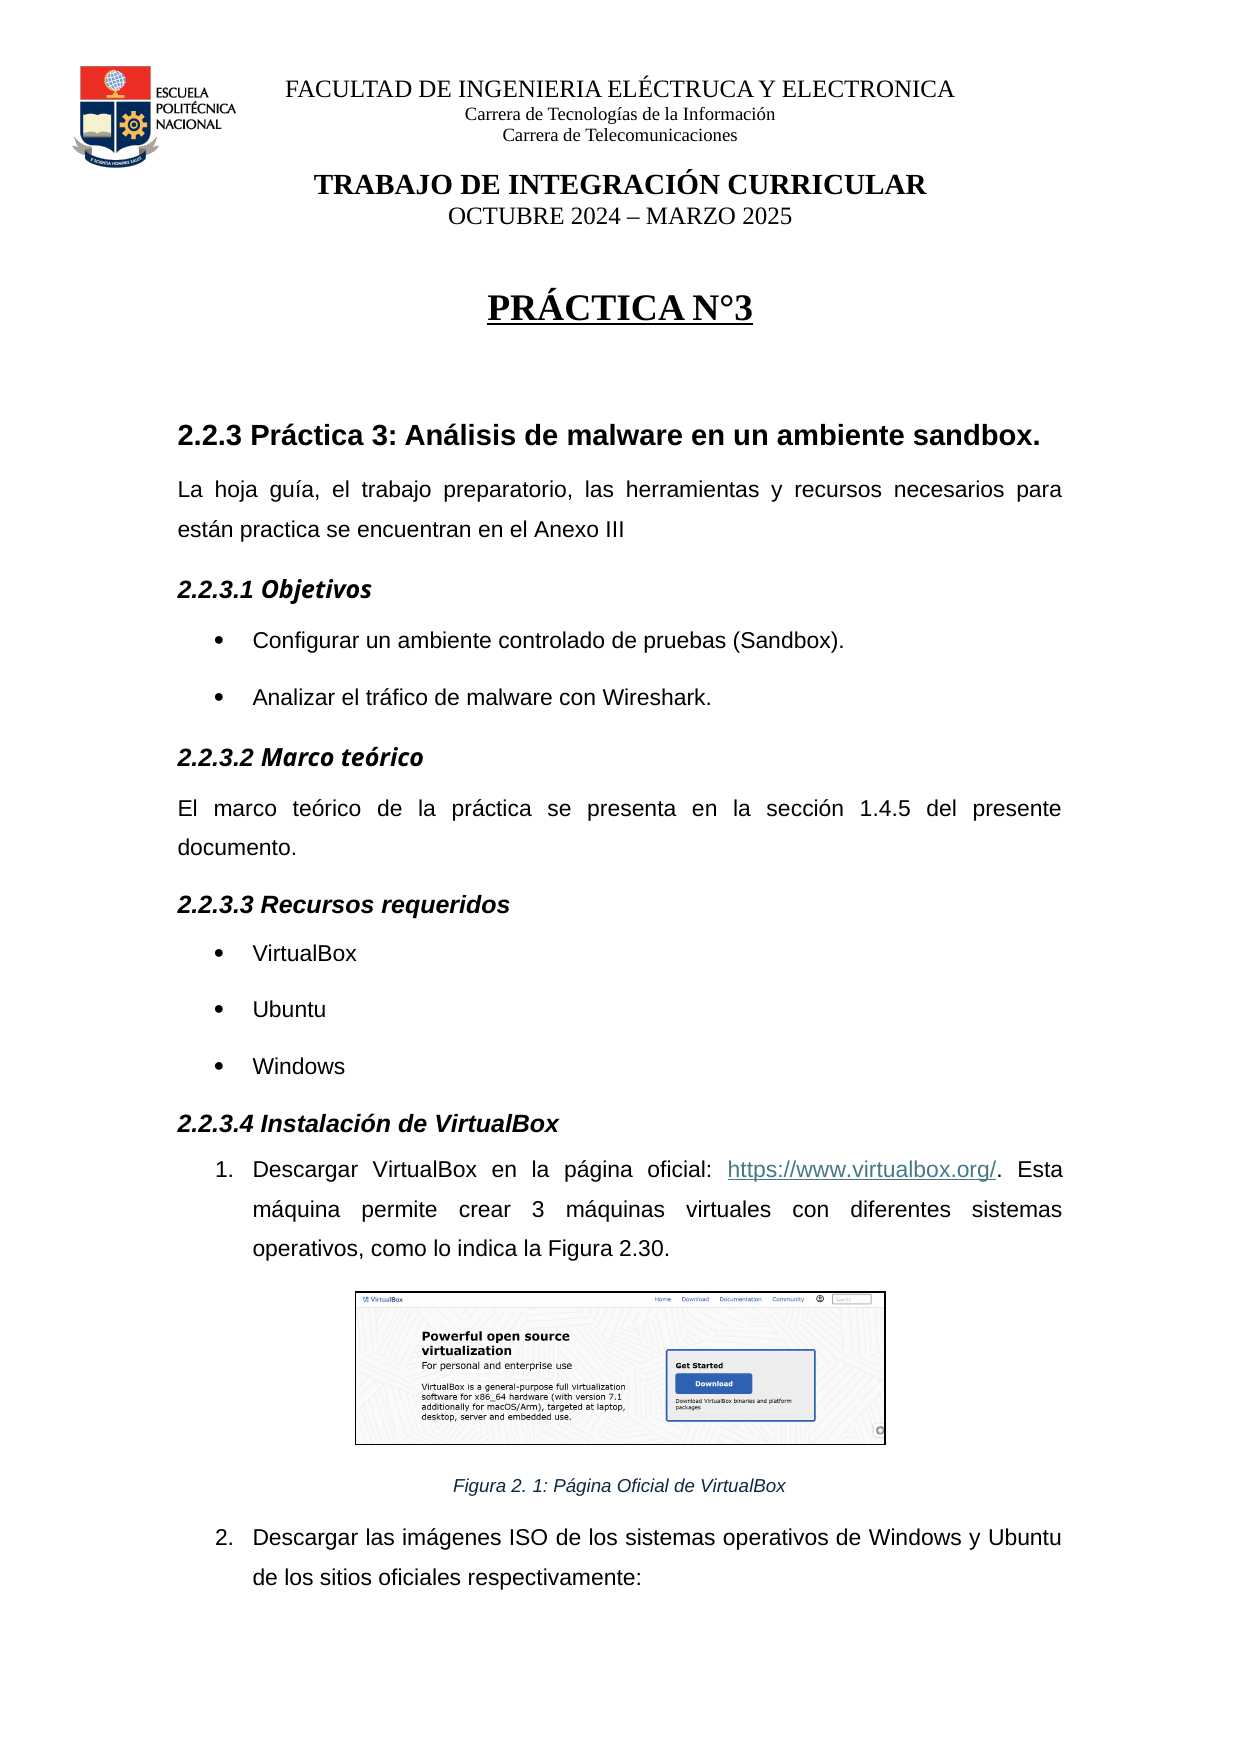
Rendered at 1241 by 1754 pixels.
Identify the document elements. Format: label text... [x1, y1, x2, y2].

list Descargar las imágenes ISO de los sistemas operativos de Windows y Ubuntu de los sitios oficiales respectivamente: [215, 1524, 1063, 1590]
list Windows [215, 1053, 1063, 1079]
list Ubuntu [215, 996, 1063, 1023]
subtitle 2.2.3.1 Objetivos [177, 572, 1063, 606]
list Descargar VirtualBox en la página oficial: https://www.virtualbox.org/. Esta máquina permite crear 3 máquinas virtuales con diferentes sistemas operativos, como lo indica la Figura 2.30. [215, 1156, 1063, 1261]
subtitle 2.2.3.2 Marco teórico [177, 739, 1063, 774]
text La hoja guía, el trabajo preparatorio, las herramientas y recursos necesarios para están practica se encuentran en el Anexo III [177, 476, 1063, 542]
picture [63, 45, 244, 178]
text PRÁCTICA N°3 [177, 285, 1063, 328]
list Configurar un ambiente controlado de pruebas (Sandbox). [215, 627, 1063, 654]
subtitle 2.2.3.4 Instalación de VirtualBox [177, 1109, 1063, 1137]
list VirtualBox [215, 940, 1063, 967]
subtitle 2.2.3 Práctica 3: Análisis de malware en un ambiente sandbox. [177, 418, 1063, 451]
text El marco teórico de la práctica se presenta en la sección 1.4.5 del presente documento. [177, 795, 1063, 861]
list Analizar el tráfico de malware con Wireshark. [215, 683, 1063, 710]
picture [356, 1293, 884, 1444]
subtitle 2.2.3.3 Recursos requeridos [177, 890, 1063, 919]
